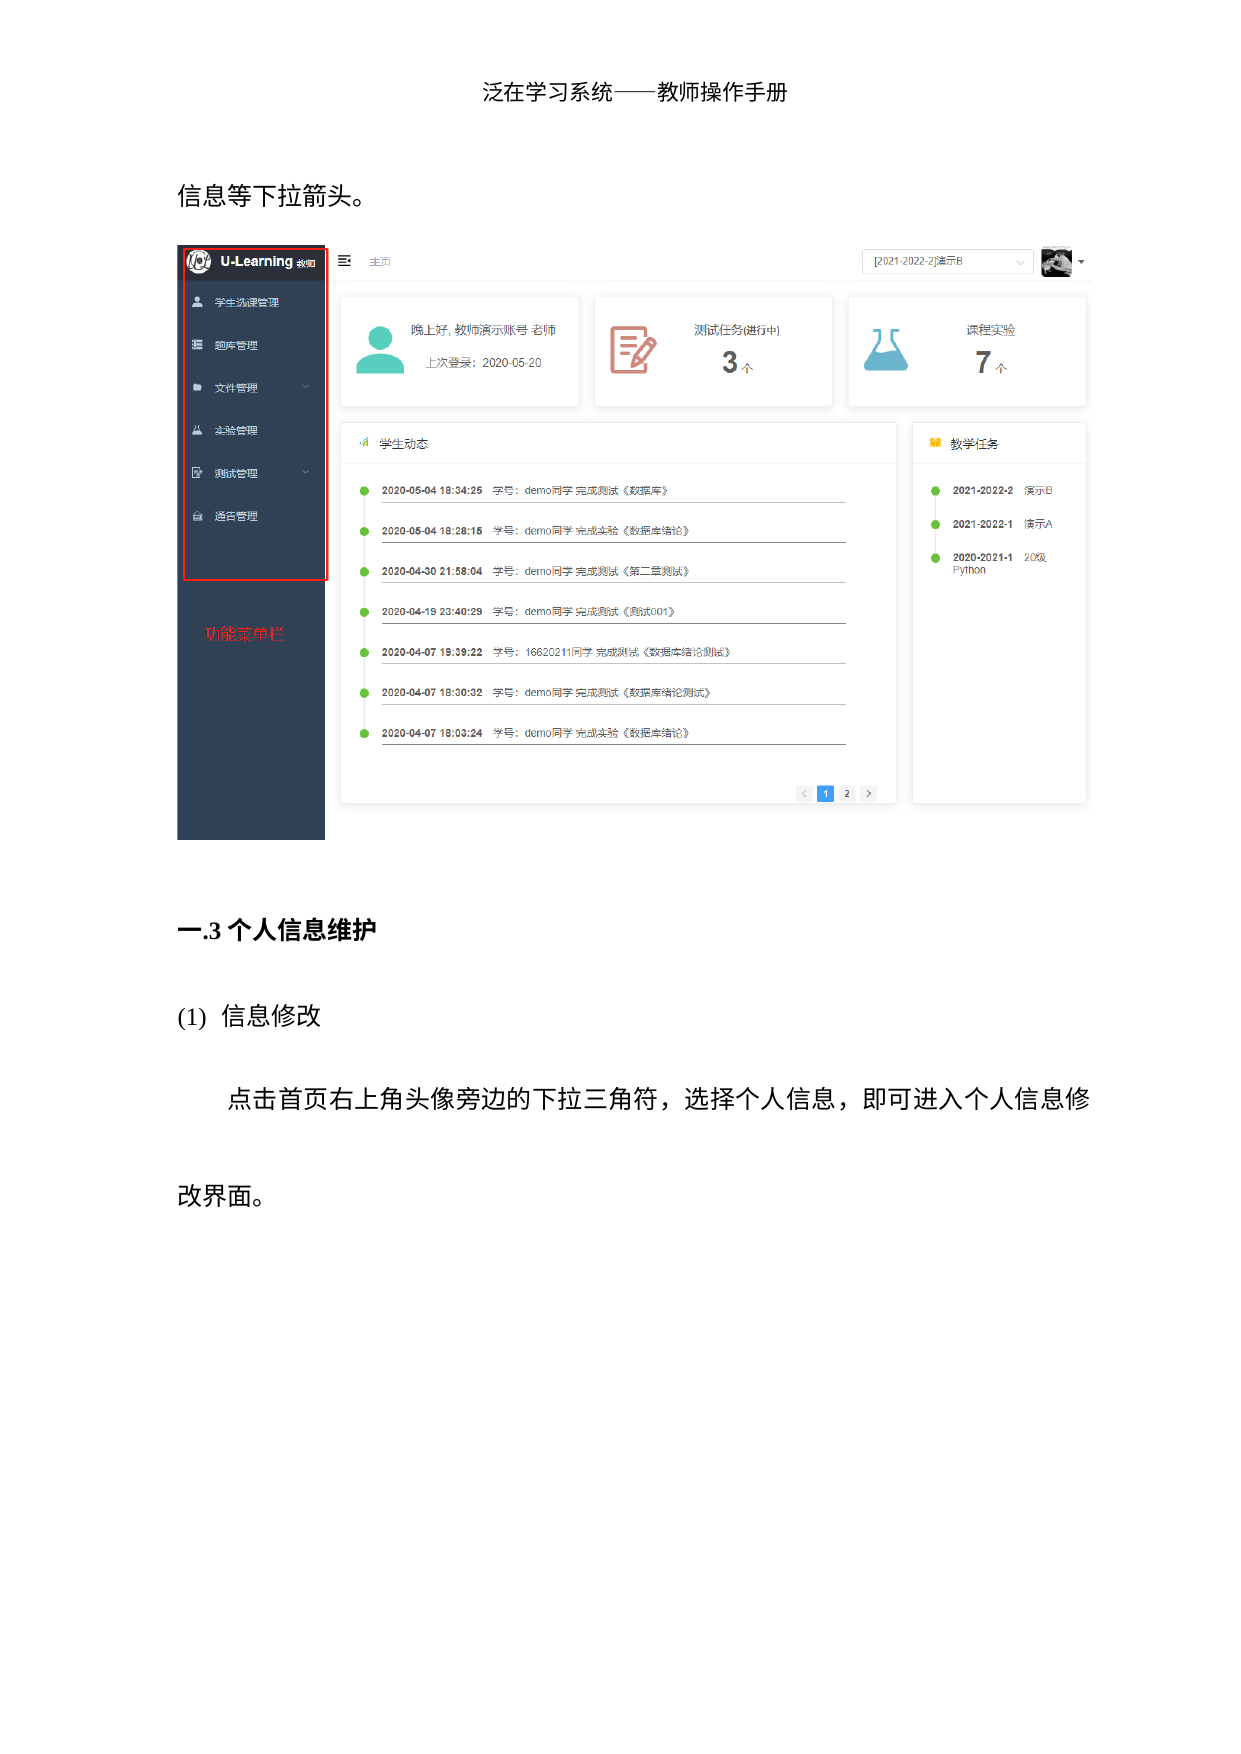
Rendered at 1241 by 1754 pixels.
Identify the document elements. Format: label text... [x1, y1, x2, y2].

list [177, 162, 1092, 227]
text 点击首页右上角头像旁边的下拉三角符，选择个人信息，即可进入个人信息修改界面。 [177, 1065, 1092, 1227]
picture [177, 245, 1093, 840]
text 个人信息维护 [177, 896, 1092, 961]
list 信息修改 [177, 982, 1092, 1047]
